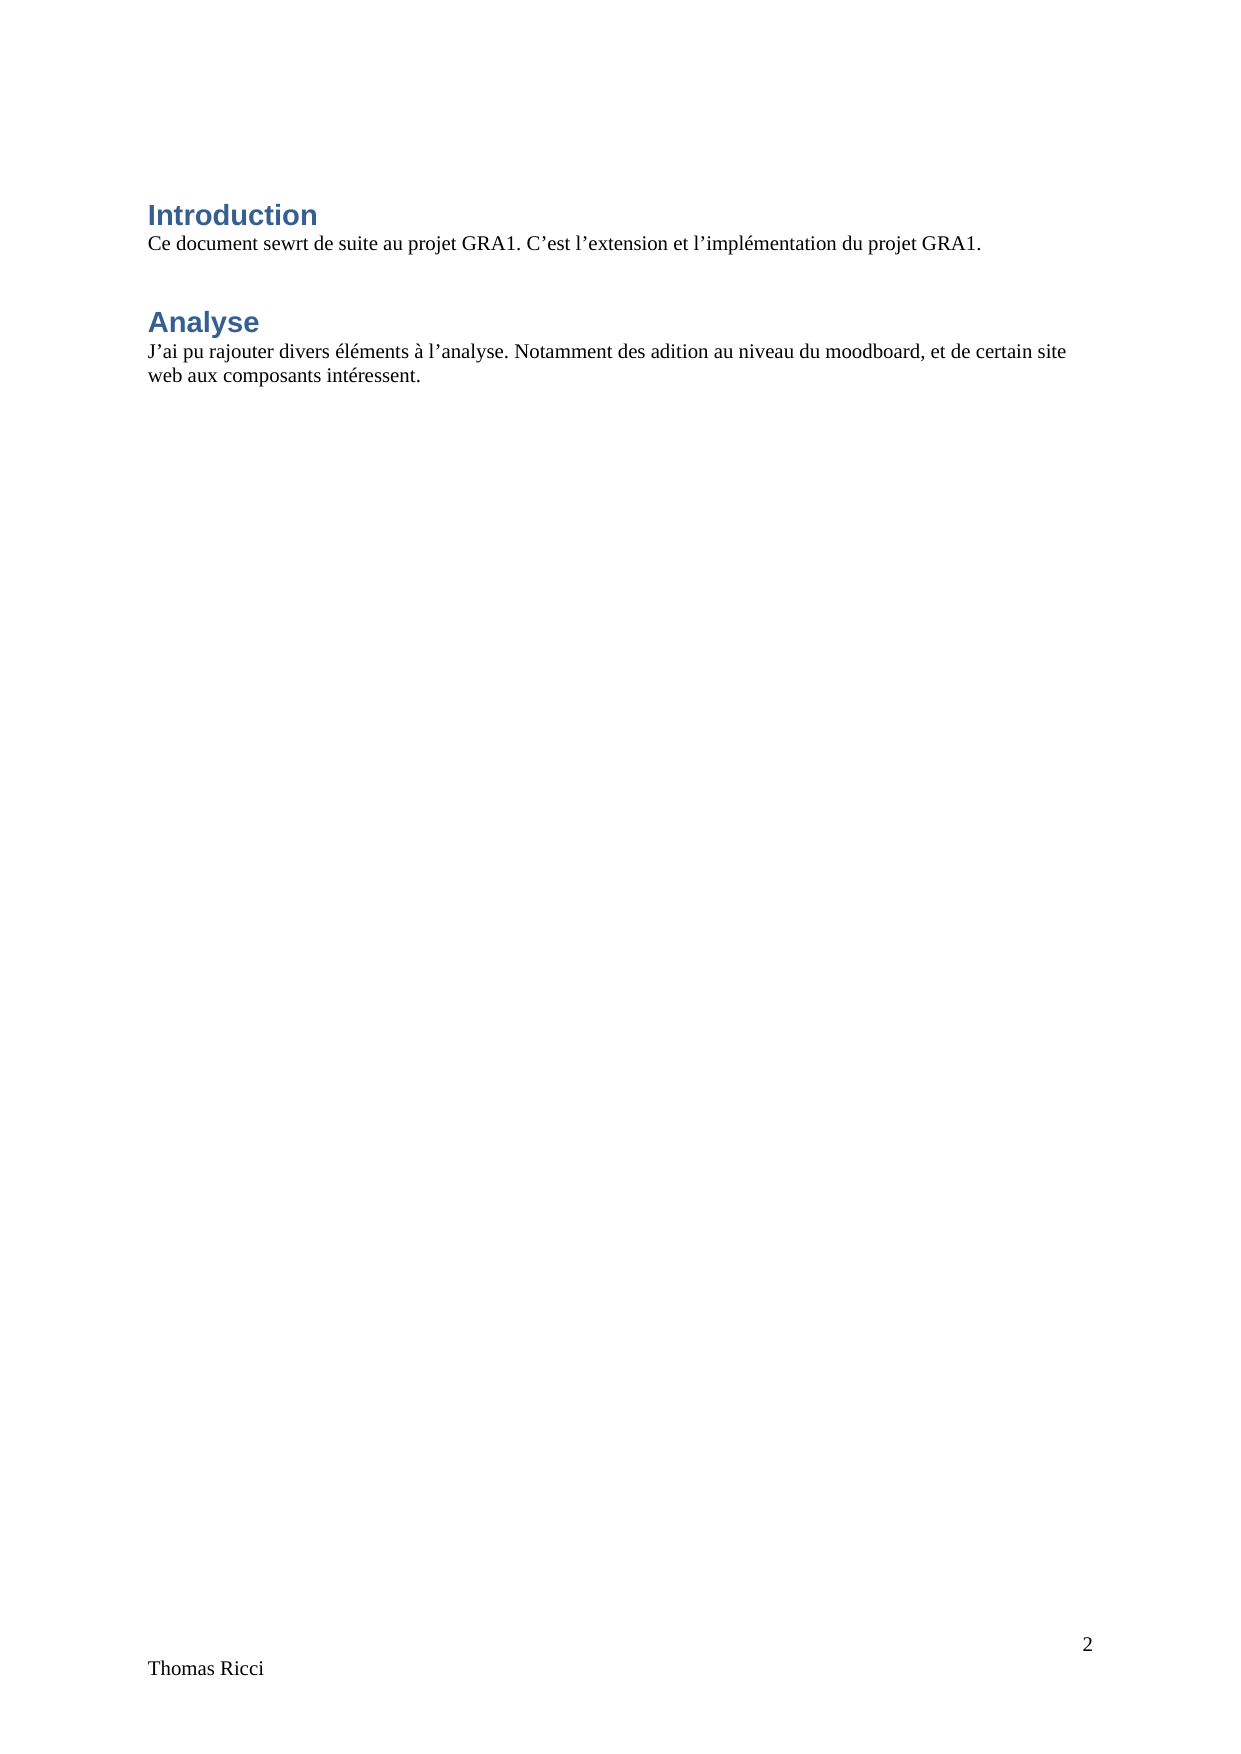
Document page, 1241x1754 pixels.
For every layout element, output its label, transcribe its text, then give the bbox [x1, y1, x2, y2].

subtitle Introduction [148, 198, 1093, 231]
text Ce document sewrt de suite au projet GRA1. C’est l’extension et l’implémentation du projet GRA1. [148, 231, 1093, 255]
subtitle Analyse [148, 305, 1093, 339]
text J’ai pu rajouter divers éléments à l’analyse. Notamment des adition au niveau du moodboard, et de certain site web aux composants intéressent. [148, 339, 1093, 387]
